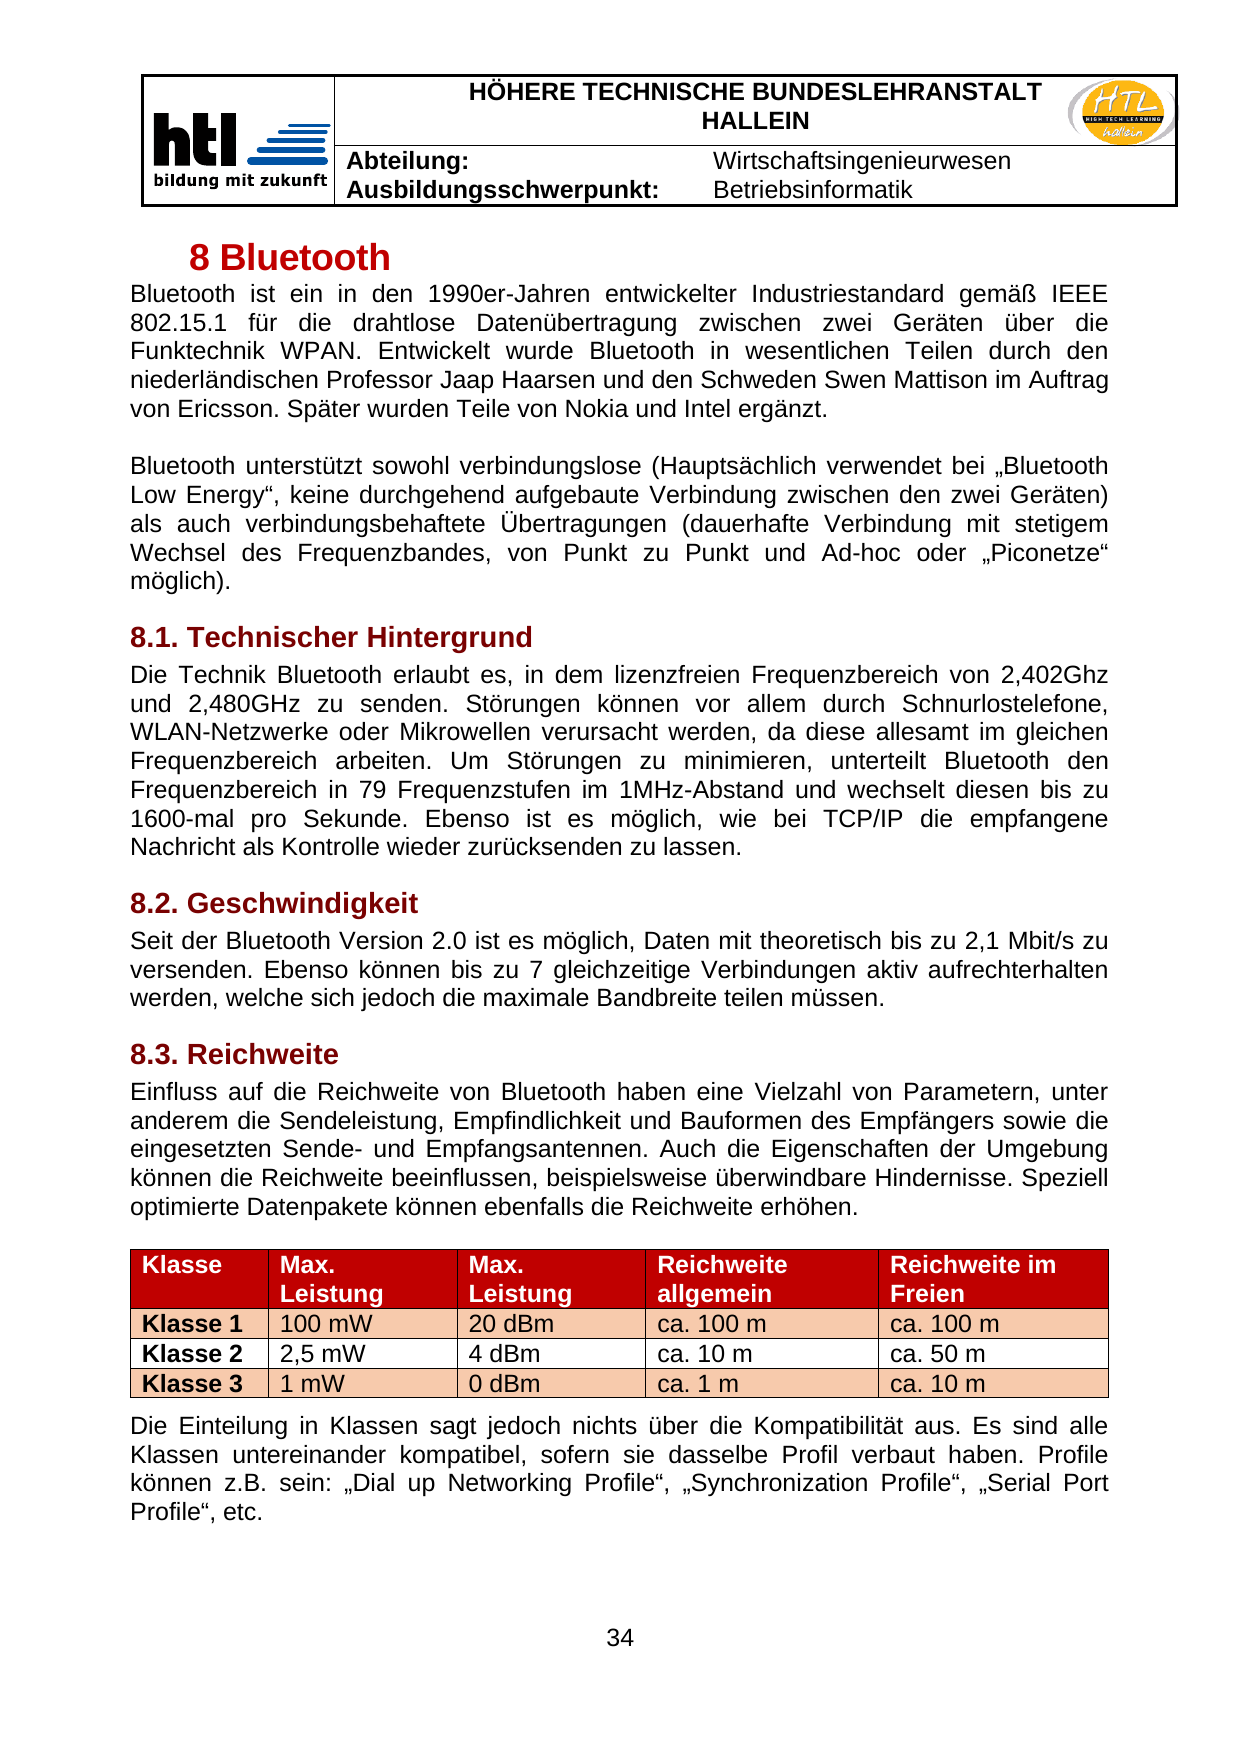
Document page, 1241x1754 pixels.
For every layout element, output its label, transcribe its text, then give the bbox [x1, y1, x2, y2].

table_cell Klasse 2 [131, 1339, 268, 1367]
text Bluetooth unterstützt sowohl verbindungslose (Hauptsächlich verwendet bei „Bluetooth Low Energy“, keine durchgehend aufgebaute Verbindung zwischen den zwei Geräten) als auch verbindungsbehaftete Übertragungen (dauerhafte Verbindung mit stetigem Wechsel des Frequenzbandes, von Punkt zu Punkt und Ad-hoc oder „Piconetze“ möglich). [130, 451, 1110, 595]
table_cell 2,5 mW [269, 1339, 457, 1367]
table_cell Klasse 1 [131, 1309, 268, 1338]
table_cell 0 dBm [458, 1369, 645, 1397]
table_cell 1 mW [269, 1369, 457, 1397]
picture [1067, 78, 1175, 145]
text Die Technik Bluetooth erlaubt es, in dem lizenzfreien Frequenzbereich von 2,402Ghz und 2,480GHz zu senden. Störungen können vor allem durch Schnurlostelefone, WLAN-Netzwerke oder Mikrowellen verursacht werden, da diese allesamt im gleichen Frequenzbereich arbeiten. Um Störungen zu minimieren, unterteilt Bluetooth den Frequenzbereich in 79 Frequenzstufen im 1MHz-Abstand und wechselt diesen bis zu 1600-mal pro Sekunde. Ebenso ist es möglich, wie bei TCP/IP die empfangene Nachricht als Kontrolle wieder zurücksenden zu lassen. [130, 660, 1110, 861]
table_cell 4 dBm [458, 1339, 645, 1367]
text Seit der Bluetooth Version 2.0 ist es möglich, Daten mit theoretisch bis zu 2,1 Mbit/s zu versenden. Ebenso können bis zu 7 gleichzeitige Verbindungen aktiv aufrechterhalten werden, welche sich jedoch die maximale Bandbreite teilen müssen. [130, 926, 1110, 1012]
table_cell ca. 50 m [879, 1339, 1108, 1367]
table_header Max. Leistung [269, 1250, 457, 1308]
table_cell ca. 1 m [646, 1369, 878, 1397]
table_header Reichweite im Freien [879, 1250, 1108, 1308]
table_cell 100 mW [269, 1309, 457, 1338]
subtitle 8.3. Reichweite [130, 1037, 1110, 1071]
table_cell Klasse 3 [131, 1369, 268, 1397]
subtitle 8 Bluetooth [189, 236, 1110, 279]
table_header Reichweite allgemein [646, 1250, 878, 1308]
table_cell ca. 100 m [646, 1309, 878, 1338]
table_cell ca. 10 m [879, 1369, 1108, 1397]
table_cell 20 dBm [458, 1309, 645, 1338]
table_cell ca. 10 m [646, 1339, 878, 1367]
subtitle 8.1. Technischer Hintergrund [130, 620, 1110, 653]
table_header Klasse [131, 1250, 268, 1308]
table_cell ca. 100 m [879, 1309, 1108, 1338]
text Einfluss auf die Reichweite von Bluetooth haben eine Vielzahl von Parametern, unter anderem die Sendeleistung, Empfindlichkeit und Bauformen des Empfängers sowie die eingesetzten Sende- und Empfangsantennen. Auch die Eigenschaften der Umgebung können die Reichweite beeinflussen, beispielsweise überwindbare Hindernisse. Speziell optimierte Datenpakete können ebenfalls die Reichweite erhöhen. [130, 1077, 1110, 1221]
table_header Max. Leistung [458, 1250, 645, 1308]
text Die Einteilung in Klassen sagt jedoch nichts über die Kompatibilität aus. Es sind alle Klassen untereinander kompatibel, sofern sie dasselbe Profil verbaut haben. Profile können z.B. sein: „Dial up Networking Profile“, „Synchronization Profile“, „Serial Port Profile“, etc. [130, 1411, 1110, 1526]
subtitle 8.2. Geschwindigkeit [130, 886, 1110, 919]
text Bluetooth ist ein in den 1990er-Jahren entwickelter Industriestandard gemäß IEEE 802.15.1 für die drahtlose Datenübertragung zwischen zwei Geräten über die Funktechnik WPAN. Entwickelt wurde Bluetooth in wesentlichen Teilen durch den niederländischen Professor Jaap Haarsen und den Schweden Swen Mattison im Auftrag von Ericsson. Später wurden Teile von Nokia und Intel ergänzt. [130, 279, 1110, 422]
